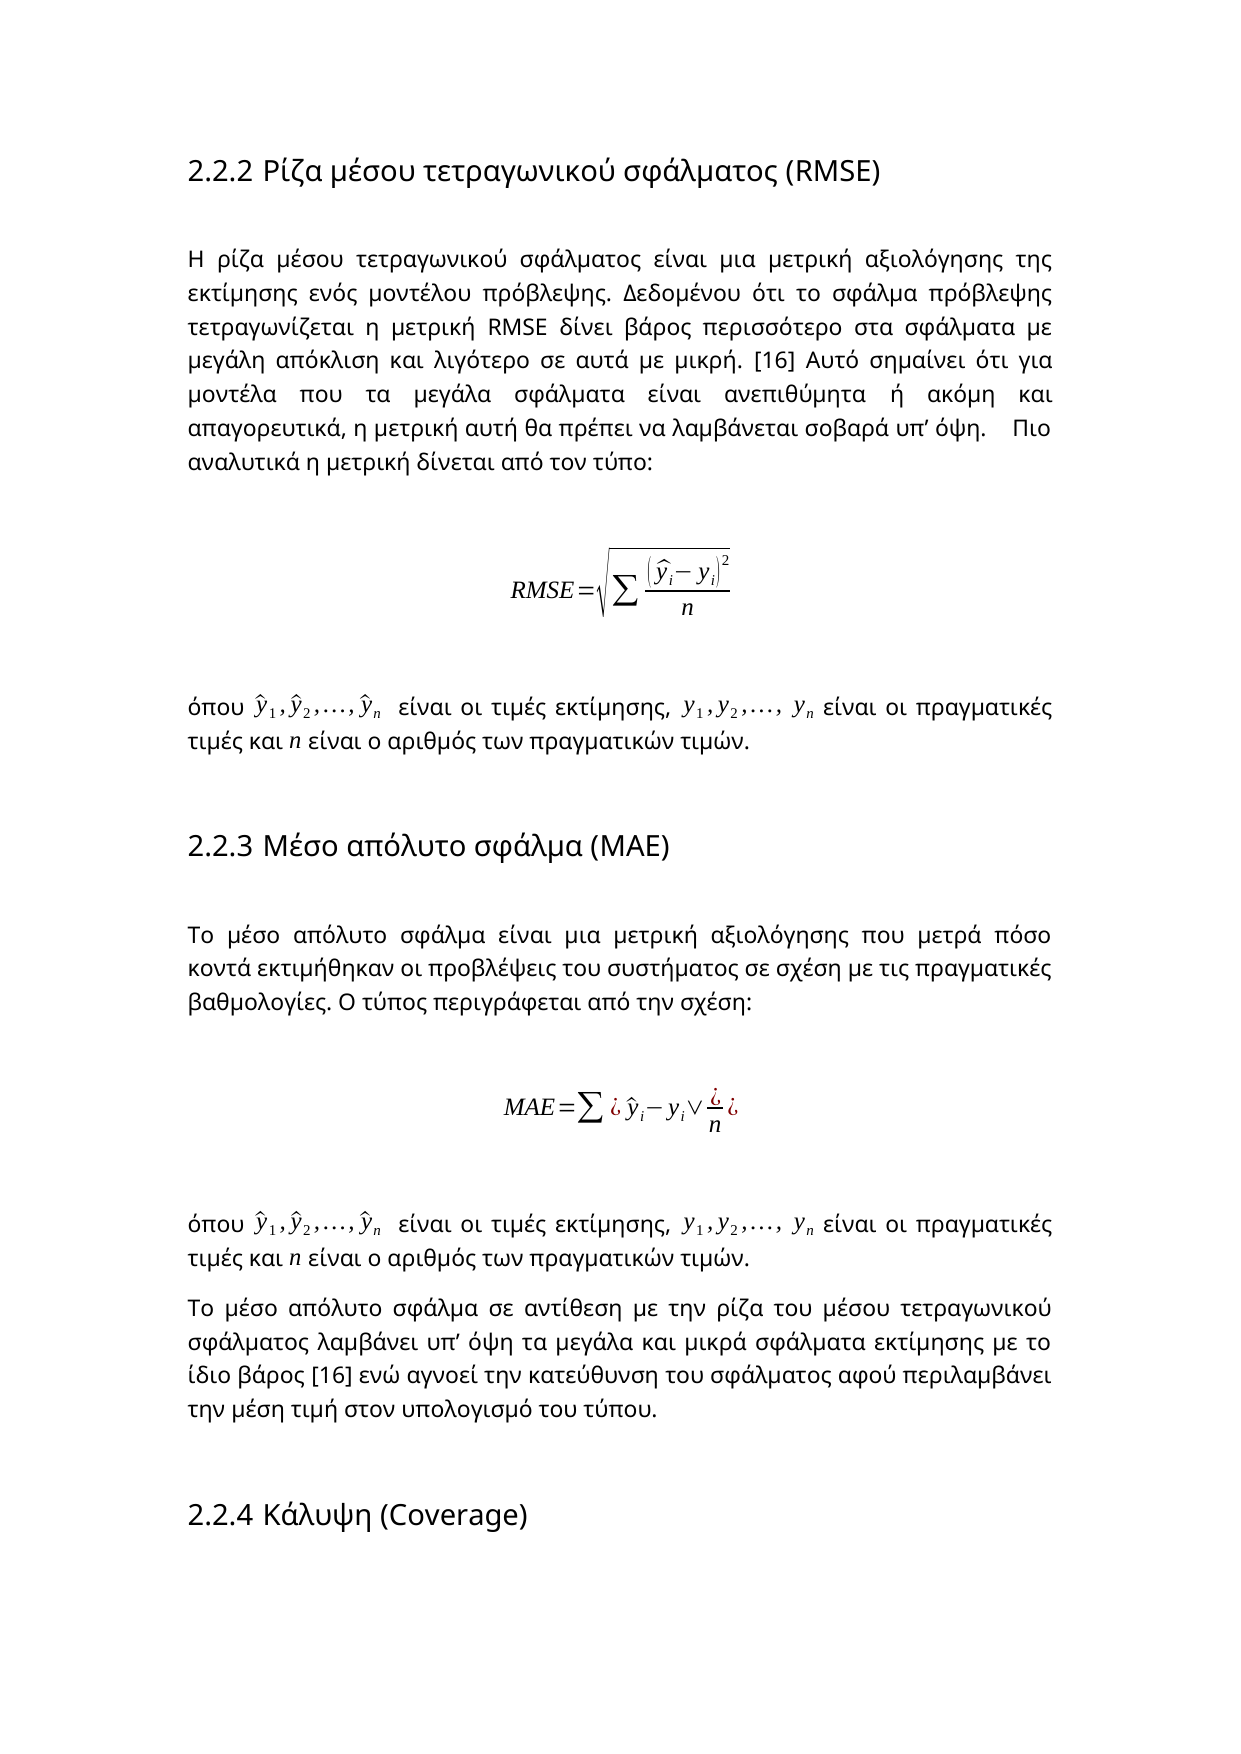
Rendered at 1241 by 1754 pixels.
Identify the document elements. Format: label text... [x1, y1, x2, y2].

text όπου είναι οι τιμές εκτίμησης, είναι οι πραγματικές τιμές και είναι ο αριθμός των πραγματικών τιμών. [187, 691, 1053, 756]
subtitle Κάλυψη (Coverage) [187, 1494, 1053, 1534]
text Η ρίζα μέσου τετραγωνικού σφάλματος είναι μια μετρική αξιολόγησης της εκτίμησης ενός μοντέλου πρόβλεψης. Δεδομένου ότι το σφάλμα πρόβλεψης τετραγωνίζεται η μετρική RMSE δίνει βάρος περισσότερο στα σφάλματα με μεγάλη απόκλιση και λιγότερο σε αυτά με μικρή. Αυτό σημαίνει ότι για μοντέλα που τα μεγάλα σφάλματα είναι ανεπιθύμητα ή ακόμη και απαγορευτικά, η μετρική αυτή θα πρέπει να λαμβάνεται σοβαρά υπ’ όψη. Πιο αναλυτικά η μετρική δίνεται από τον τύπο: [187, 243, 1053, 477]
text Το μέσο απόλυτο σφάλμα σε αντίθεση με την ρίζα του μέσου τετραγωνικού σφάλματος λαμβάνει υπ’ όψη τα μεγάλα και μικρά σφάλματα εκτίμησης με το ίδιο βάρος ενώ αγνοεί την κατεύθυνση του σφάλματος αφού περιλαμβάνει την μέση τιμή στον υπολογισμό του τύπου. [187, 1292, 1053, 1424]
text To μέσο απόλυτο σφάλμα είναι μια μετρική αξιολόγησης που μετρά πόσο κοντά εκτιμήθηκαν οι προβλέψεις του συστήματος σε σχέση με τις πραγματικές βαθμολογίες. Ο τύπος περιγράφεται από την σχέση: [187, 919, 1053, 1017]
subtitle Μέσο απόλυτο σφάλμα (MAE) [187, 825, 1053, 865]
subtitle Ρίζα μέσου τετραγωνικού σφάλματος (RMSE) [187, 150, 1053, 190]
text όπου είναι οι τιμές εκτίμησης, είναι οι πραγματικές τιμές και είναι ο αριθμός των πραγματικών τιμών. [187, 1208, 1053, 1273]
